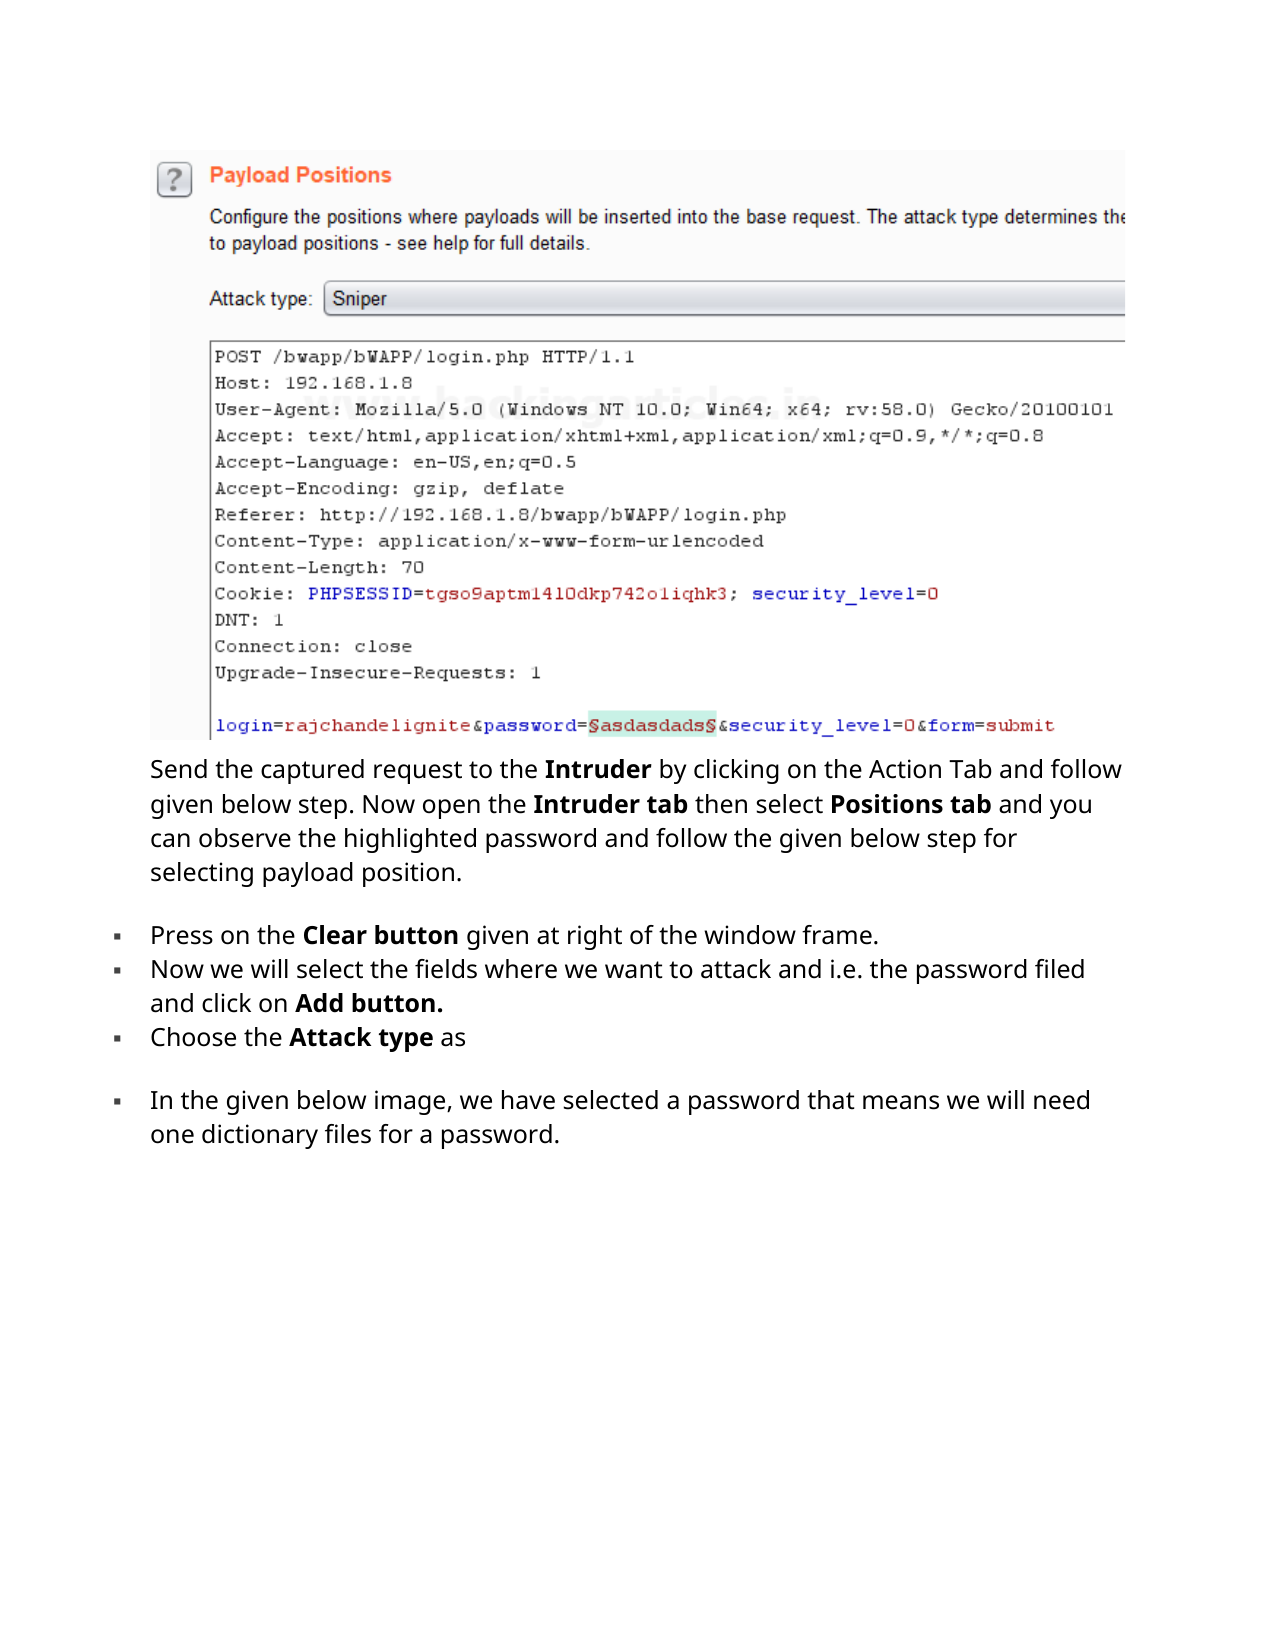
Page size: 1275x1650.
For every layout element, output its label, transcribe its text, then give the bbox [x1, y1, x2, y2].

list Choose the Attack type as [112, 1020, 1125, 1054]
list Now we will select the fields where we want to attack and i.e. the password filed and click on Add button. [112, 952, 1125, 1020]
list In the given below image, we have selected a password that means we will need one dictionary files for a password. [112, 1083, 1125, 1151]
list Press on the Clear button given at right of the window frame. [112, 918, 1125, 952]
picture [150, 150, 1125, 740]
text Send the captured request to the Intruder by clicking on the Action Tab and follow given below step. Now open the Intruder tab then select Positions tab and you can observe the highlighted password and follow the given below step for selecting payload position. [150, 752, 1125, 888]
